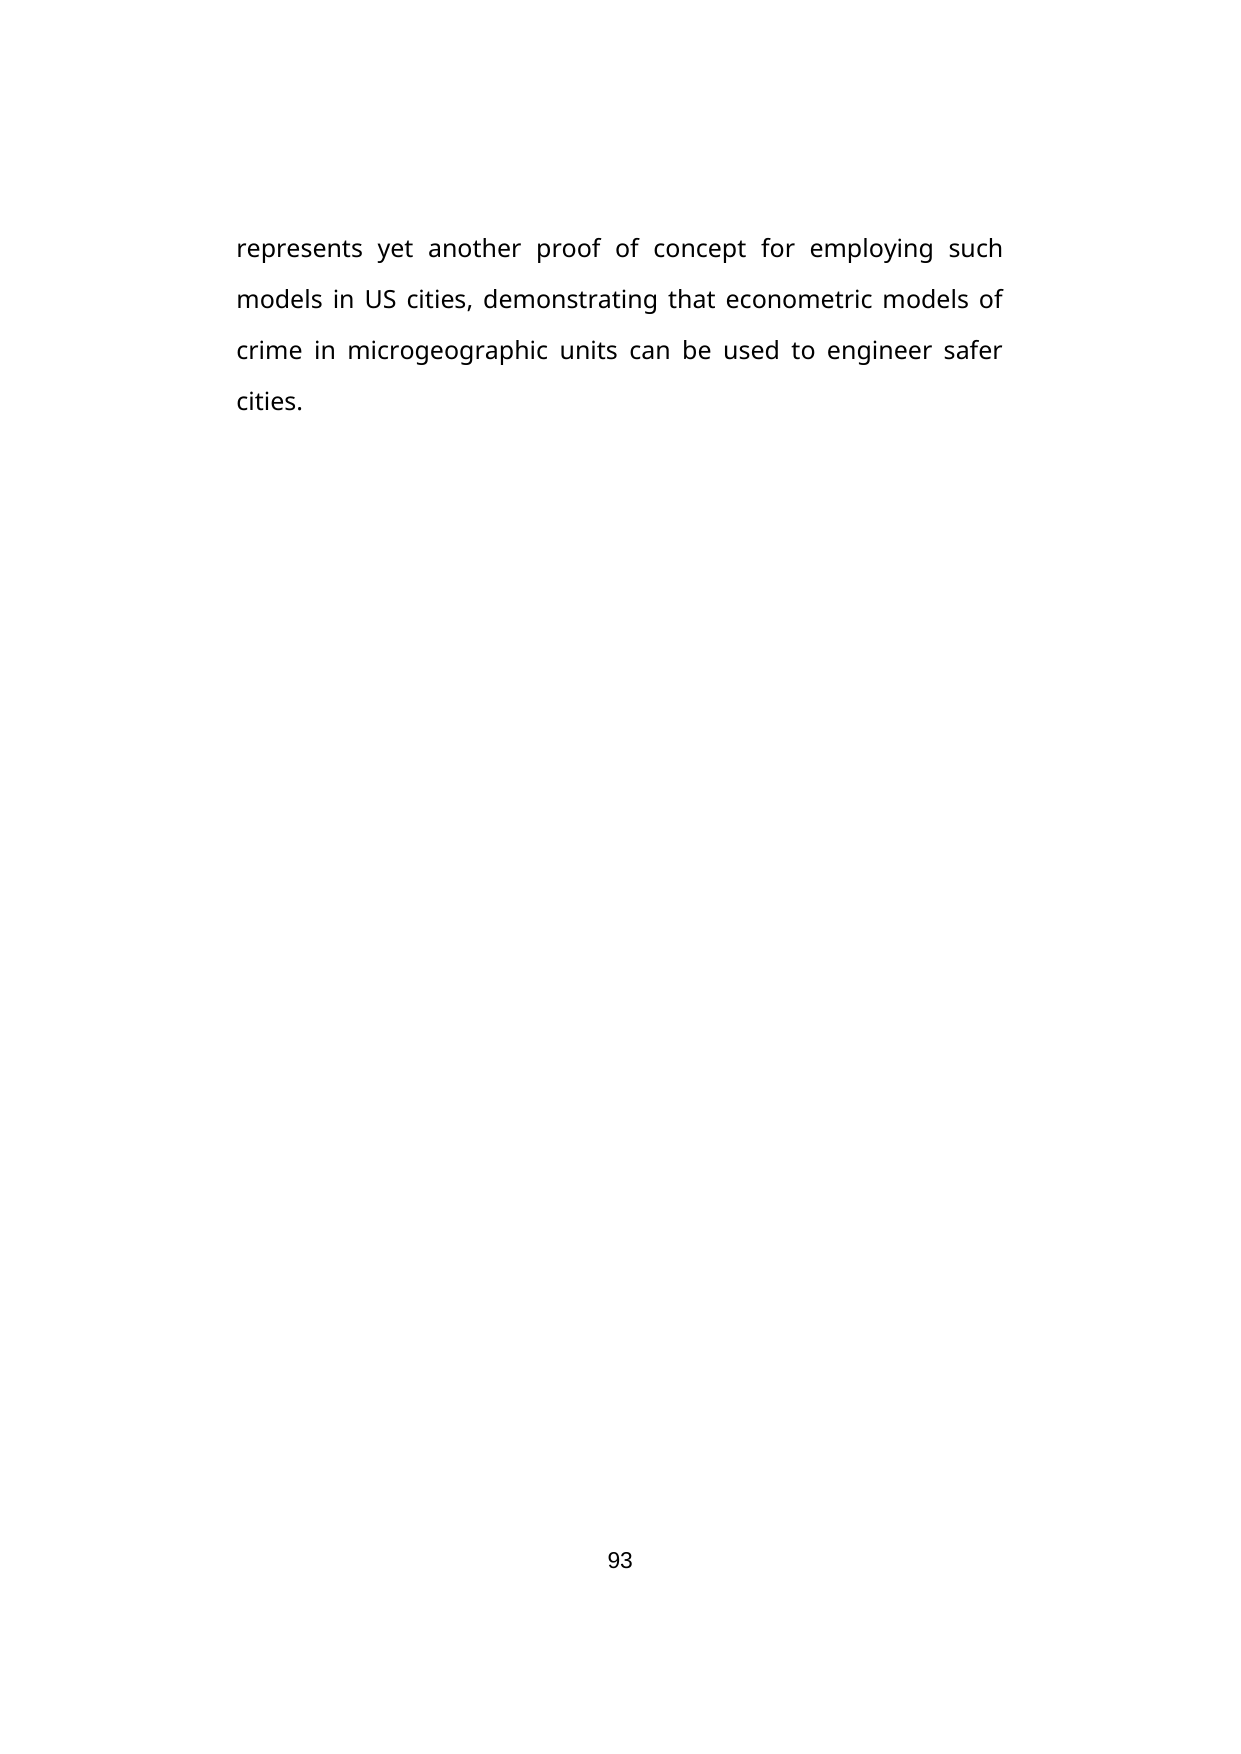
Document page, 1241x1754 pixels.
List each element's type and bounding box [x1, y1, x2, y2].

text [236, 230, 1004, 417]
